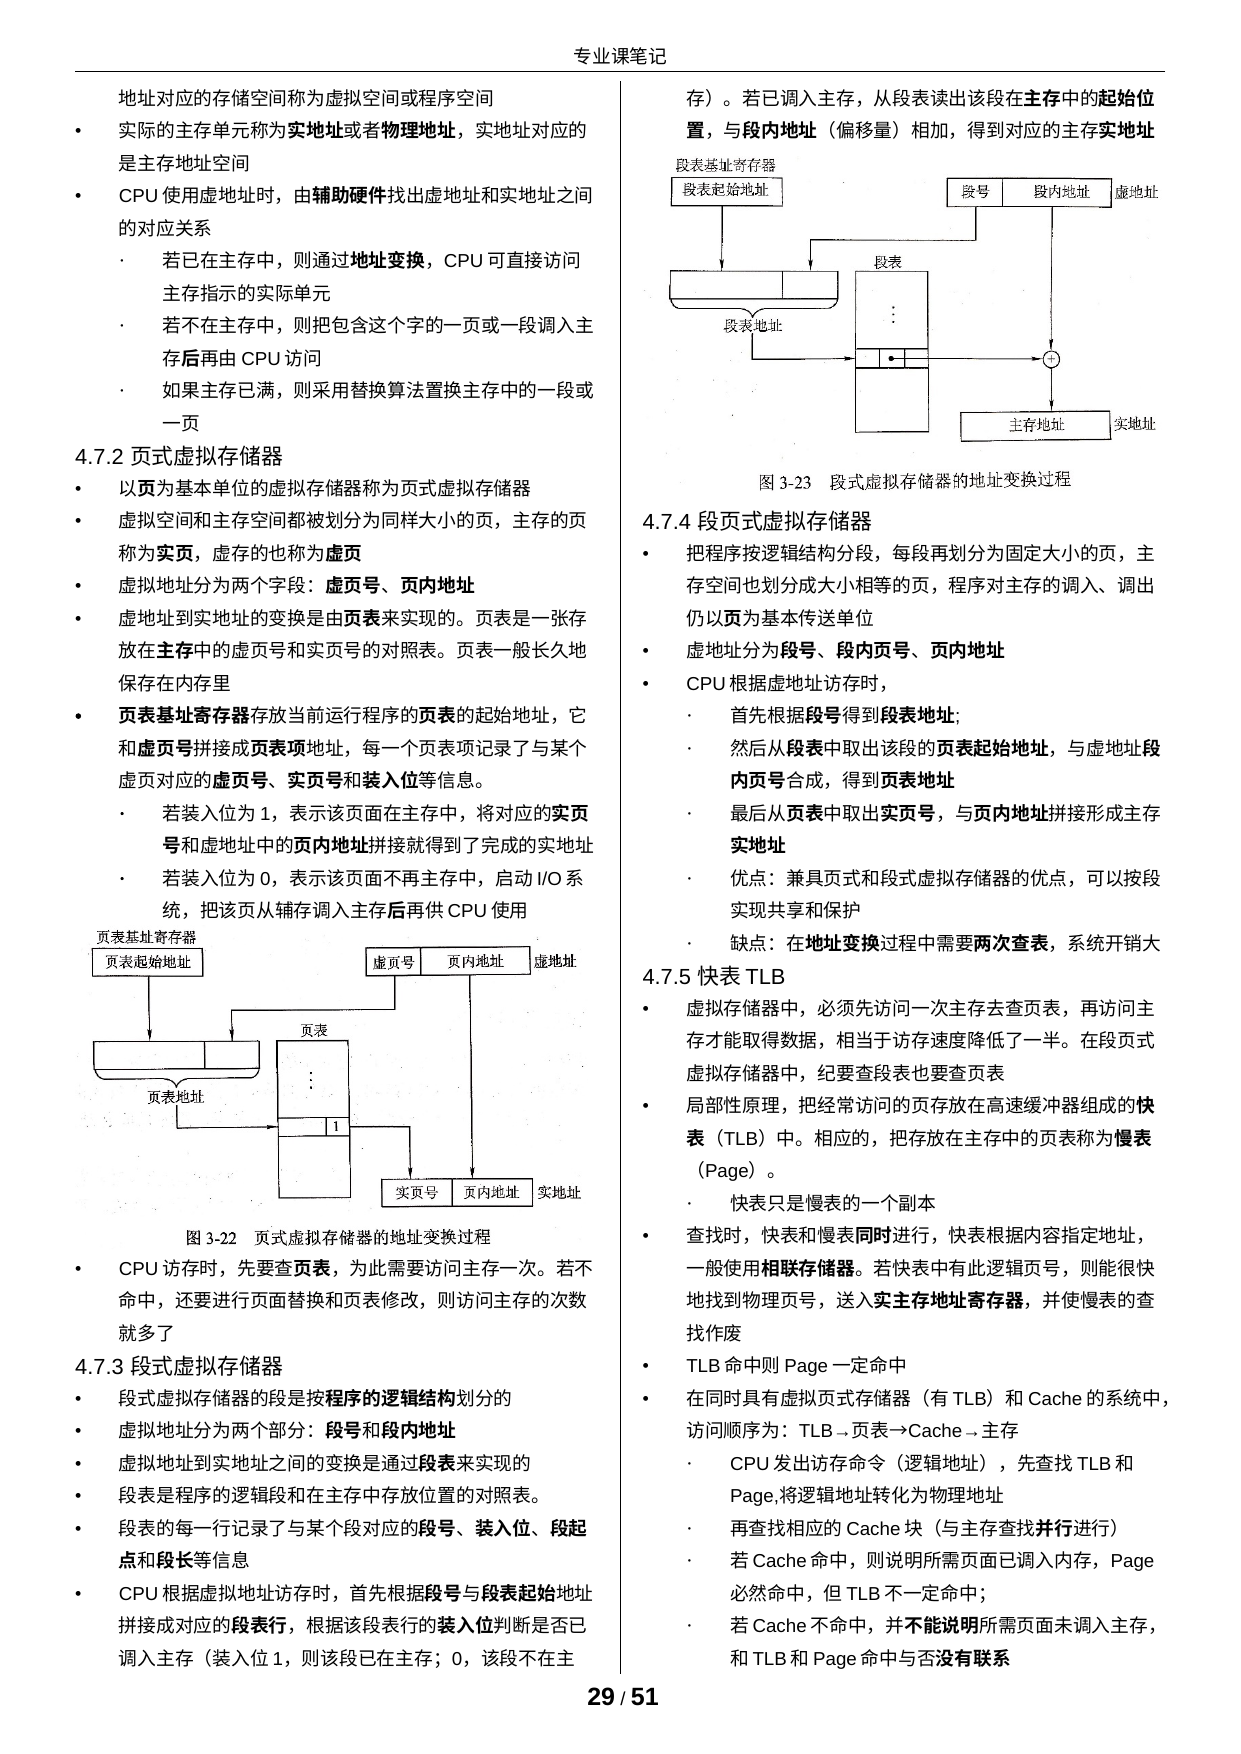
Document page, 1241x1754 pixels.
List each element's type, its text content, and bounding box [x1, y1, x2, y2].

list 最后从页表中取出实页号，与页内地址拼接形成主存实地址 [686, 796, 1165, 861]
text CPU访存时，先要查页表，为此需要访问主存一次。若不命中，还要进行页面替换和页表修改，则访问主存的次数就多了 [75, 1251, 598, 1348]
subtitle 快表TLB [642, 958, 1165, 991]
text 虚拟地址分为两个字段：虚页号、页内地址 [75, 568, 598, 601]
text 把程序按逻辑结构分段，每段再划分为固定大小的页，主存空间也划分成大小相等的页，程序对主存的调入、调出仍以页为基本传送单位 [642, 536, 1165, 633]
text 局部性原理，把经常访问的页存放在高速缓冲器组成的快表（TLB）中。相应的，把存放在主存中的页表称为慢表（Page）。 [642, 1088, 1165, 1186]
text 虚地址到实地址的变换是由页表来实现的。页表是一张存放在主存中的虚页号和实页号的对照表。页表一般长久地保存在内存里 [75, 601, 598, 698]
text 虚拟存储器中，必须先访问一次主存去查页表，再访问主存才能取得数据，相当于访存速度降低了一半。在段页式虚拟存储器中，纪要查段表也要查页表 [642, 991, 1165, 1088]
picture [75, 925, 588, 1251]
list 若Cache命中，则说明所需页面已调入内存，Page必然命中，但TLB不一定命中； [686, 1543, 1165, 1608]
text 段式虚拟存储器的段是按程序的逻辑结构划分的 [75, 1381, 598, 1413]
text 实际的主存单元称为实地址或者物理地址，实地址对应的是主存地址空间 [75, 113, 598, 178]
list 若Cache不命中，并不能说明所需页面未调入主存，和TLB和Page命中与否没有联系 [686, 1608, 1165, 1673]
picture [642, 156, 1166, 493]
list 首先根据段号得到段表地址; [686, 698, 1165, 731]
text TLB命中则Page一定命中 [642, 1348, 1165, 1381]
text 虚地址分为段号、段内页号、页内地址 [642, 633, 1165, 666]
list 若已在主存中，则通过地址变换，CPU可直接访问主存指示的实际单元 [119, 243, 598, 308]
text CPU根据虚拟地址访存时，首先根据段号与段表起始地址拼接成对应的段表行，根据该段表行的装入位判断是否已调入主存（装入位1，则该段已在主存；0，该段不在主存）。若已调入主存，从段表读出该段在主存中的起始位置，与段内地址（偏移量）相加，得到对应的主存实地址 [642, 81, 1165, 146]
list 若装入位为1，表示该页面在主存中，将对应的实页号和虚地址中的页内地址拼接就得到了完成的实地址 [119, 796, 598, 861]
text 虚拟空间和主存空间都被划分为同样大小的页，主存的页称为实页，虚存的也称为虚页 [75, 503, 598, 568]
text 虚拟地址分为两个部分：段号和段内地址 [75, 1413, 598, 1446]
list 缺点：在地址变换过程中需要两次查表，系统开销大 [686, 926, 1165, 958]
text 段表是程序的逻辑段和在主存中存放位置的对照表。 [75, 1478, 598, 1511]
text 查找时，快表和慢表同时进行，快表根据内容指定地址，一般使用相联存储器。若快表中有此逻辑页号，则能很快地找到物理页号，送入实主存地址寄存器，并使慢表的查找作废 [642, 1218, 1165, 1348]
list 然后从段表中取出该段的页表起始地址，与虚地址段内页号合成，得到页表地址 [686, 731, 1165, 796]
text 以页为基本单位的虚拟存储器称为页式虚拟存储器 [75, 471, 598, 503]
list CPU发出访存命令（逻辑地址），先查找TLB和Page,将逻辑地址转化为物理地址 [686, 1446, 1165, 1511]
list 快表只是慢表的一个副本 [686, 1186, 1165, 1218]
text CPU根据虚地址访存时， [642, 666, 1165, 698]
text 在同时具有虚拟页式存储器（有TLB）和Cache的系统中，访问顺序为：TLB→页表→Cache→主存 [642, 1381, 1165, 1446]
subtitle 段页式虚拟存储器 [642, 503, 1165, 536]
list 如果主存已满，则采用替换算法置换主存中的一段或一页 [119, 373, 598, 438]
subtitle 段式虚拟存储器 [75, 1348, 598, 1381]
list 若装入位为0，表示该页面不再主存中，启动I/O系统，把该页从辅存调入主存后再供CPU使用 [119, 861, 598, 926]
text CPU使用虚地址时，由辅助硬件找出虚地址和实地址之间的对应关系 [75, 178, 598, 243]
list 再查找相应的Cache块（与主存查找并行进行） [686, 1511, 1165, 1543]
text 段表的每一行记录了与某个段对应的段号、装入位、段起点和段长等信息 [75, 1511, 598, 1576]
list 若不在主存中，则把包含这个字的一页或一段调入主存后再由CPU访问 [119, 308, 598, 373]
text 页表基址寄存器存放当前运行程序的页表的起始地址，它和虚页号拼接成页表项地址，每一个页表项记录了与某个虚页对应的虚页号、实页号和装入位等信息。 [75, 698, 598, 796]
text CPU根据虚拟地址访存时，首先根据段号与段表起始地址拼接成对应的段表行，根据该段表行的装入位判断是否已调入主存（装入位1，则该段已在主存；0，该段不在主存）。若已调入主存，从段表读出该段在主存中的起始位置，与段内地址（偏移量）相加，得到对应的主存实地址 [75, 1576, 598, 1673]
text 虚拟地址到实地址之间的变换是通过段表来实现的 [75, 1446, 598, 1478]
list 优点：兼具页式和段式虚拟存储器的优点，可以按段实现共享和保护 [686, 861, 1165, 926]
subtitle 页式虚拟存储器 [75, 438, 598, 471]
text 用户编程允许涉及到的地址称为虚地址或者逻辑地址，虚地址对应的存储空间称为虚拟空间或程序空间 [75, 81, 598, 113]
